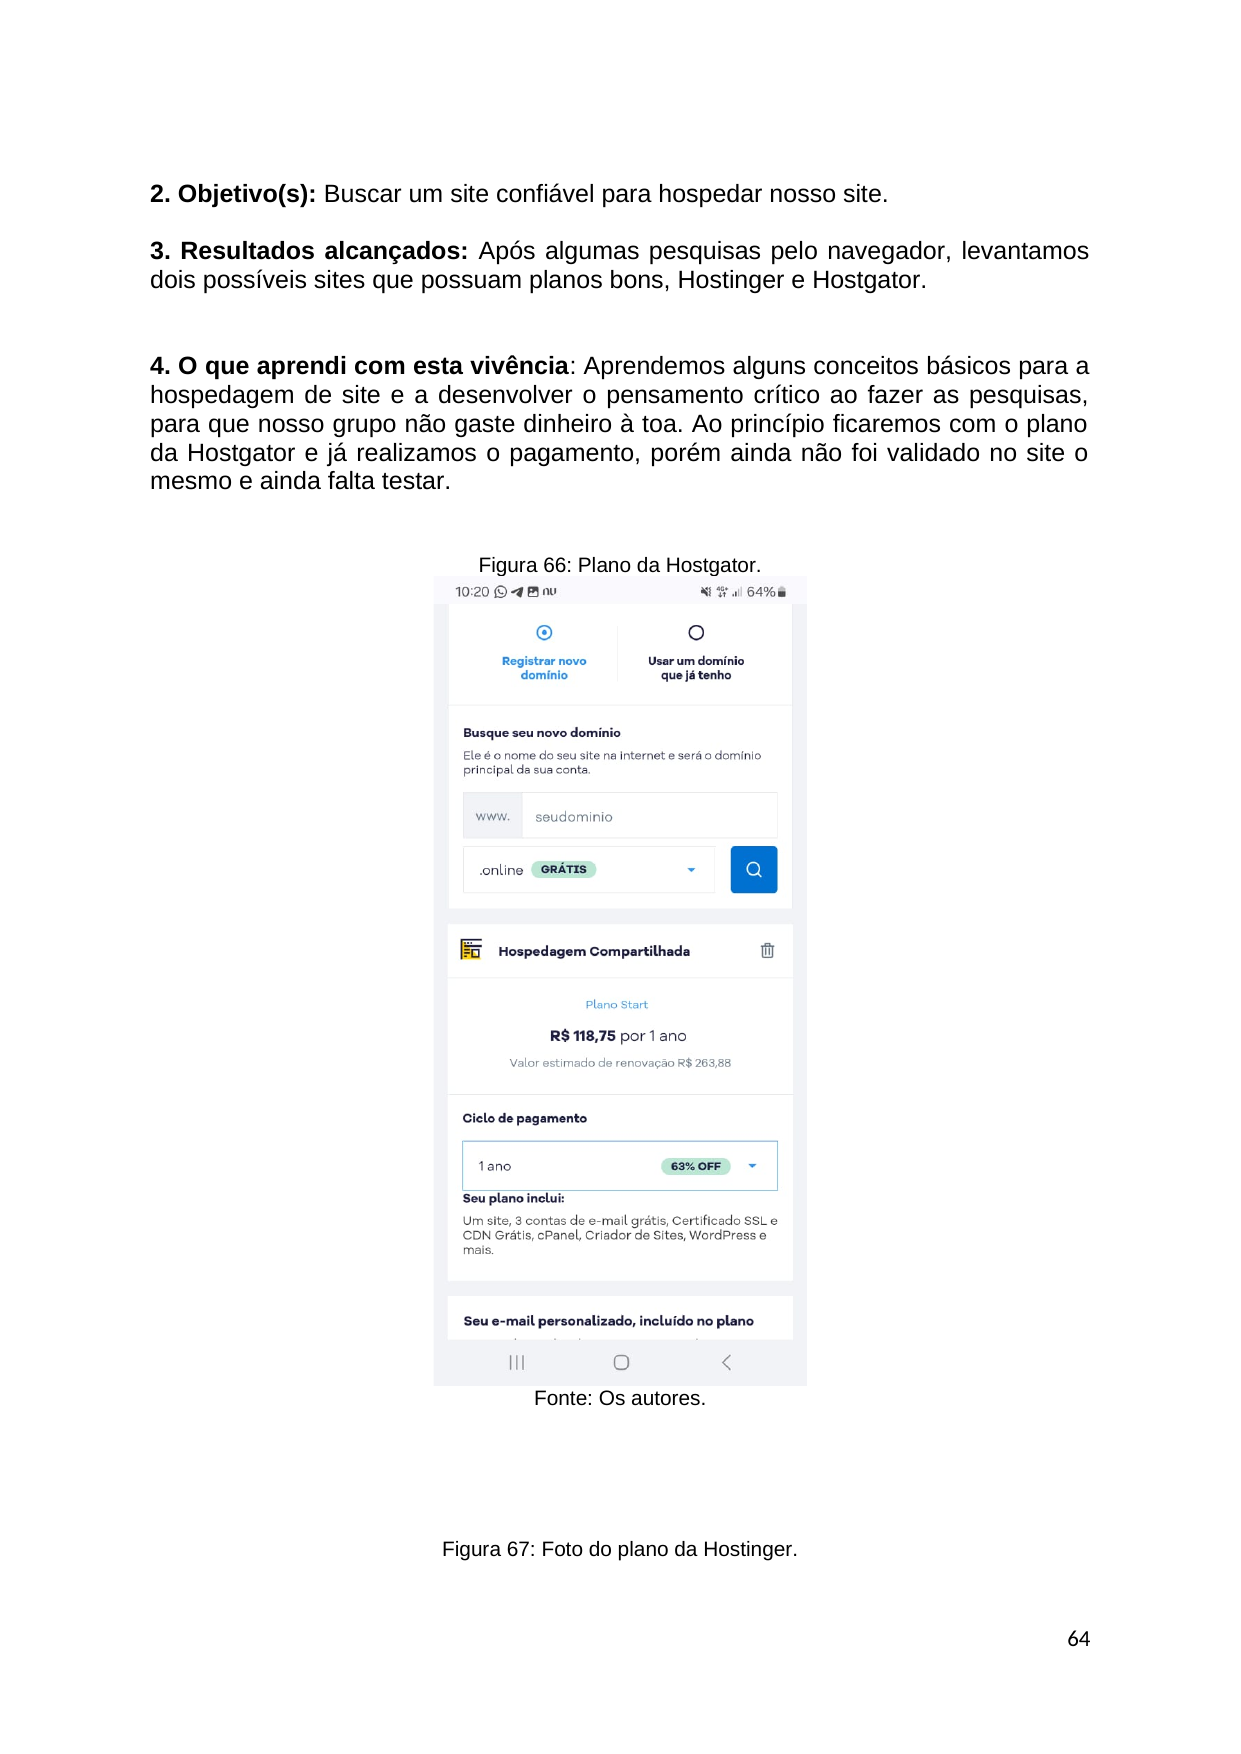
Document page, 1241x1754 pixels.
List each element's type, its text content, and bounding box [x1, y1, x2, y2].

text Figura 67: Foto do plano da Hostinger. [150, 1506, 1090, 1561]
text Figura 66: Plano da Hostgator. [150, 524, 1090, 576]
text 4. O que aprendi com esta vivência: Aprendemos alguns conceitos básicos para a hospedagem de site e a desenvolver o pensamento crítico ao fazer as pesquisas, para que nosso grupo não gaste dinheiro à toa. Ao princípio ficaremos com o plano da Hostgator e já realizamos o pagamento, porém ainda não foi validado no site o mesmo e ainda falta testar. [150, 351, 1090, 495]
text 2. Objetivo(s): Buscar um site confiável para hospedar nosso site. [150, 179, 1090, 207]
text Fonte: Os autores. [150, 1386, 1090, 1440]
picture [433, 576, 807, 1386]
text 3. Resultados alcançados: Após algumas pesquisas pelo navegador, levantamos dois possíveis sites que possuam planos bons, Hostinger e Hostgator. [150, 236, 1090, 294]
